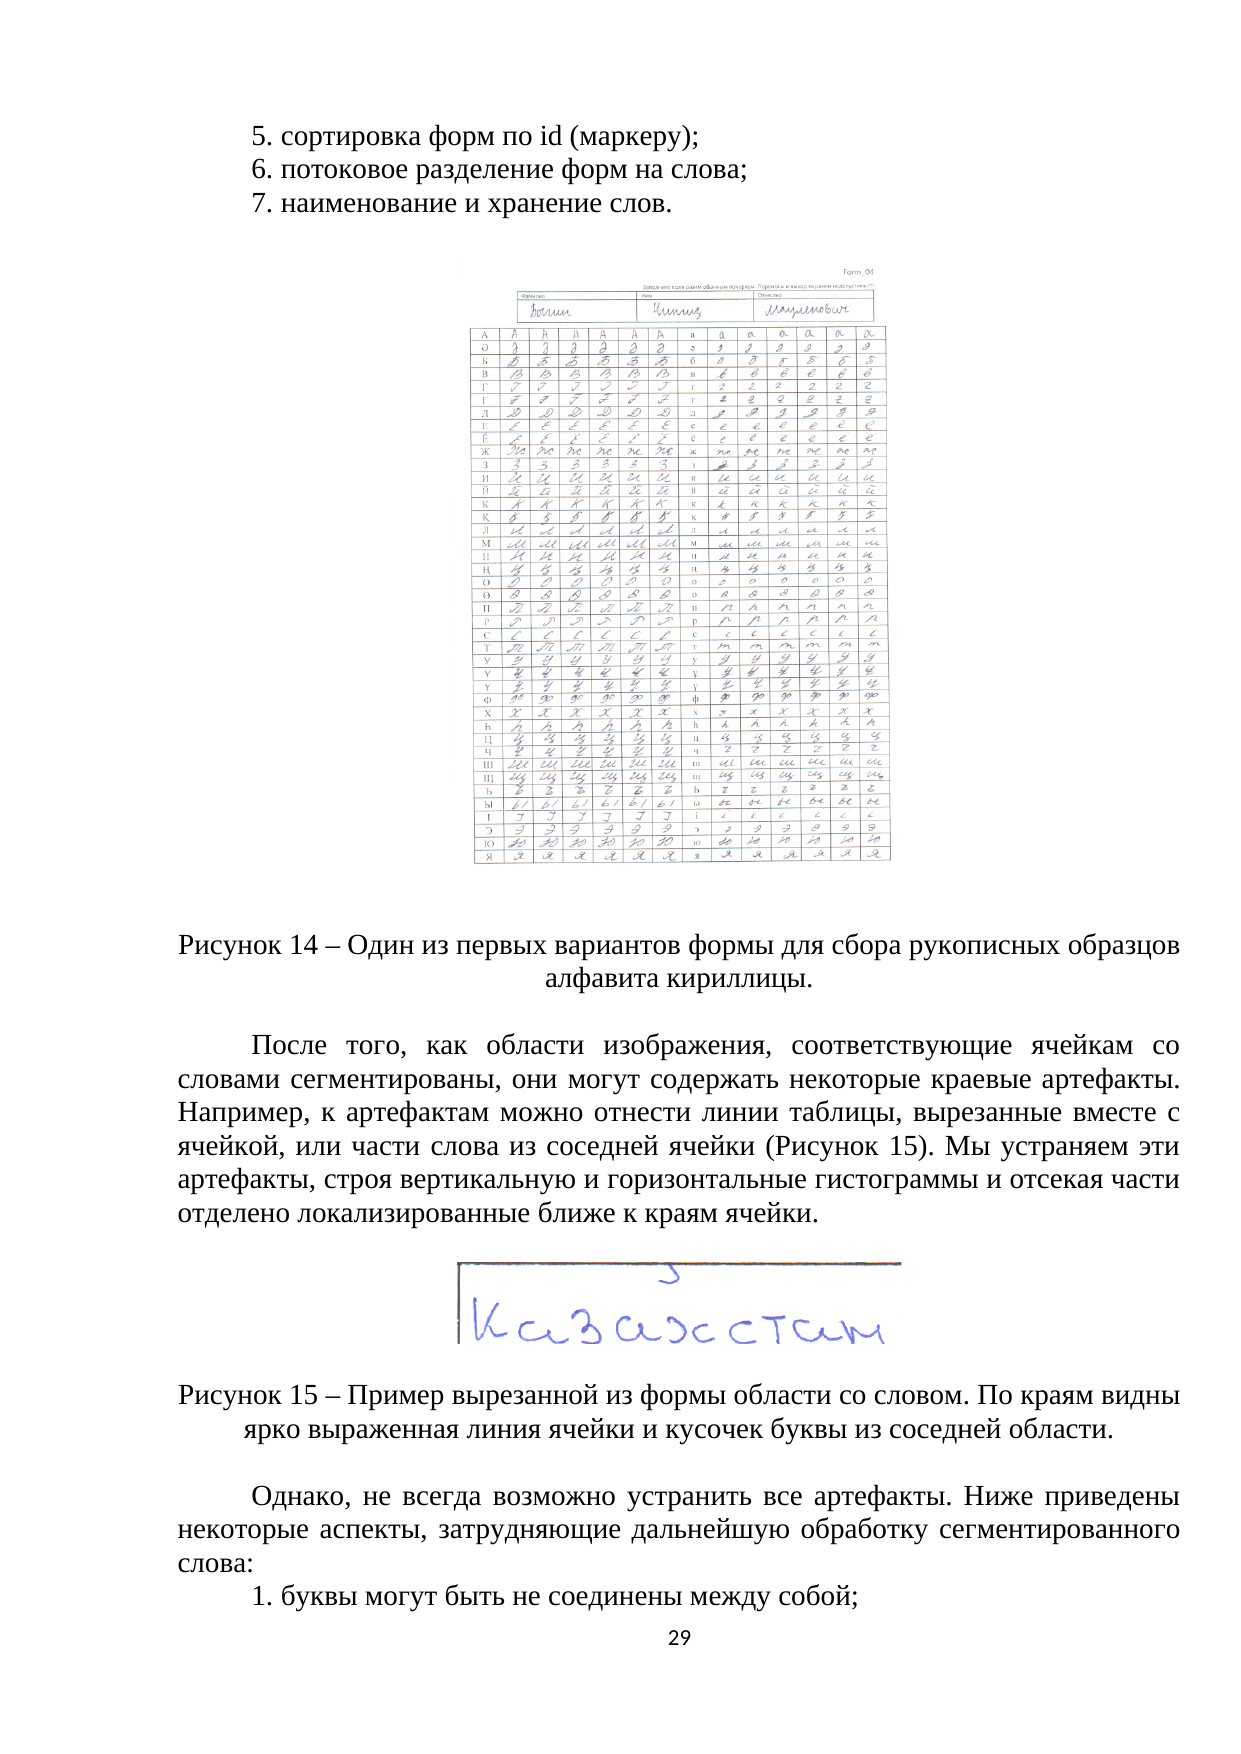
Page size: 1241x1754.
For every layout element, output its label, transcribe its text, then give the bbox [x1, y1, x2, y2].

picture [457, 1262, 902, 1344]
text Рисунок 15 – Пример вырезанной из формы области со словом. По краям видны ярко выраженная линия ячейки и кусочек буквы из соседней области. [177, 1377, 1181, 1444]
list потоковое разделение форм на слова; [177, 152, 1181, 185]
list буквы могут быть не соединены между собой; [177, 1578, 1181, 1612]
text Однако, не всегда возможно устранить все артефакты. Ниже приведены некоторые аспекты, затрудняющие дальнейшую обработку сегментированного слова: [177, 1478, 1181, 1578]
text Рисунок 14 – Один из первых вариантов формы для сбора рукописных образцов алфавита кириллицы. [177, 927, 1181, 994]
list сортировка форм по id (маркеру); [177, 118, 1181, 152]
picture [452, 252, 906, 894]
text После того, как области изображения, соответствующие ячейкам со словами сегментированы, они могут содержать некоторые краевые артефакты. Например, к артефактам можно отнести линии таблицы, вырезанные вместе с ячейкой, или части слова из соседней ячейки (Рисунок 15). Мы устраняем эти артефакты, строя вертикальную и горизонтальные гистограммы и отсекая части отделено локализированные ближе к краям ячейки. [177, 1027, 1181, 1229]
list наименование и хранение слов. [177, 185, 1181, 219]
